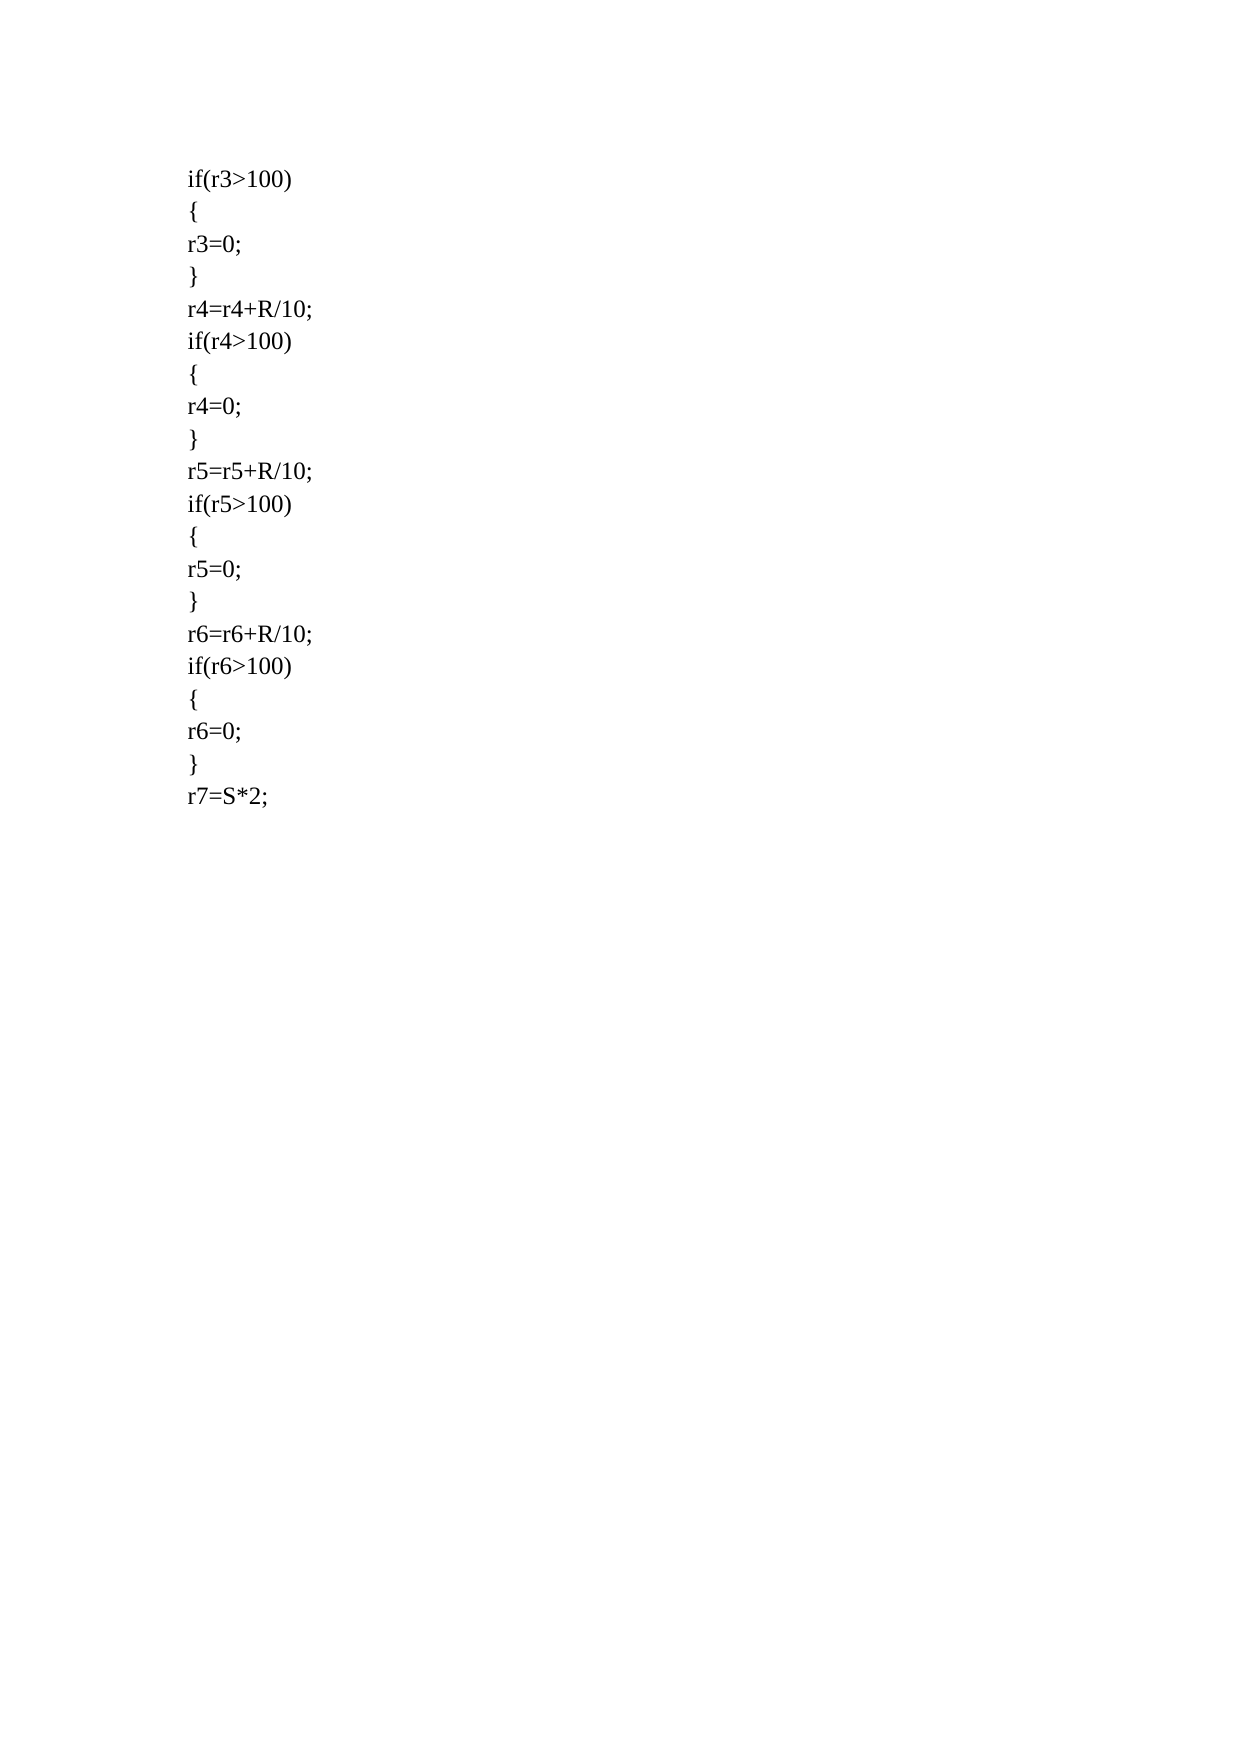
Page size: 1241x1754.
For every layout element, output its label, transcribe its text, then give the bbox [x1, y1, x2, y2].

text { [187, 357, 1053, 389]
text if(r6>100) [187, 649, 1053, 682]
text { [187, 194, 1053, 227]
text { [187, 682, 1053, 714]
text } [187, 422, 1053, 454]
text } [187, 747, 1053, 779]
text r5=0; [187, 552, 1053, 584]
text r3=0; [187, 227, 1053, 259]
text r4=0; [187, 389, 1053, 422]
text r4=r4+R/10; [187, 292, 1053, 324]
text r6=r6+R/10; [187, 617, 1053, 649]
text r6=0; [187, 714, 1053, 747]
text r7=S*2; [187, 779, 1053, 812]
text } [187, 259, 1053, 292]
text } [187, 584, 1053, 617]
text if(r4>100) [187, 324, 1053, 357]
text if(r3>100) [187, 162, 1053, 194]
text { [187, 519, 1053, 552]
text r5=r5+R/10; [187, 454, 1053, 487]
text if(r5>100) [187, 487, 1053, 519]
